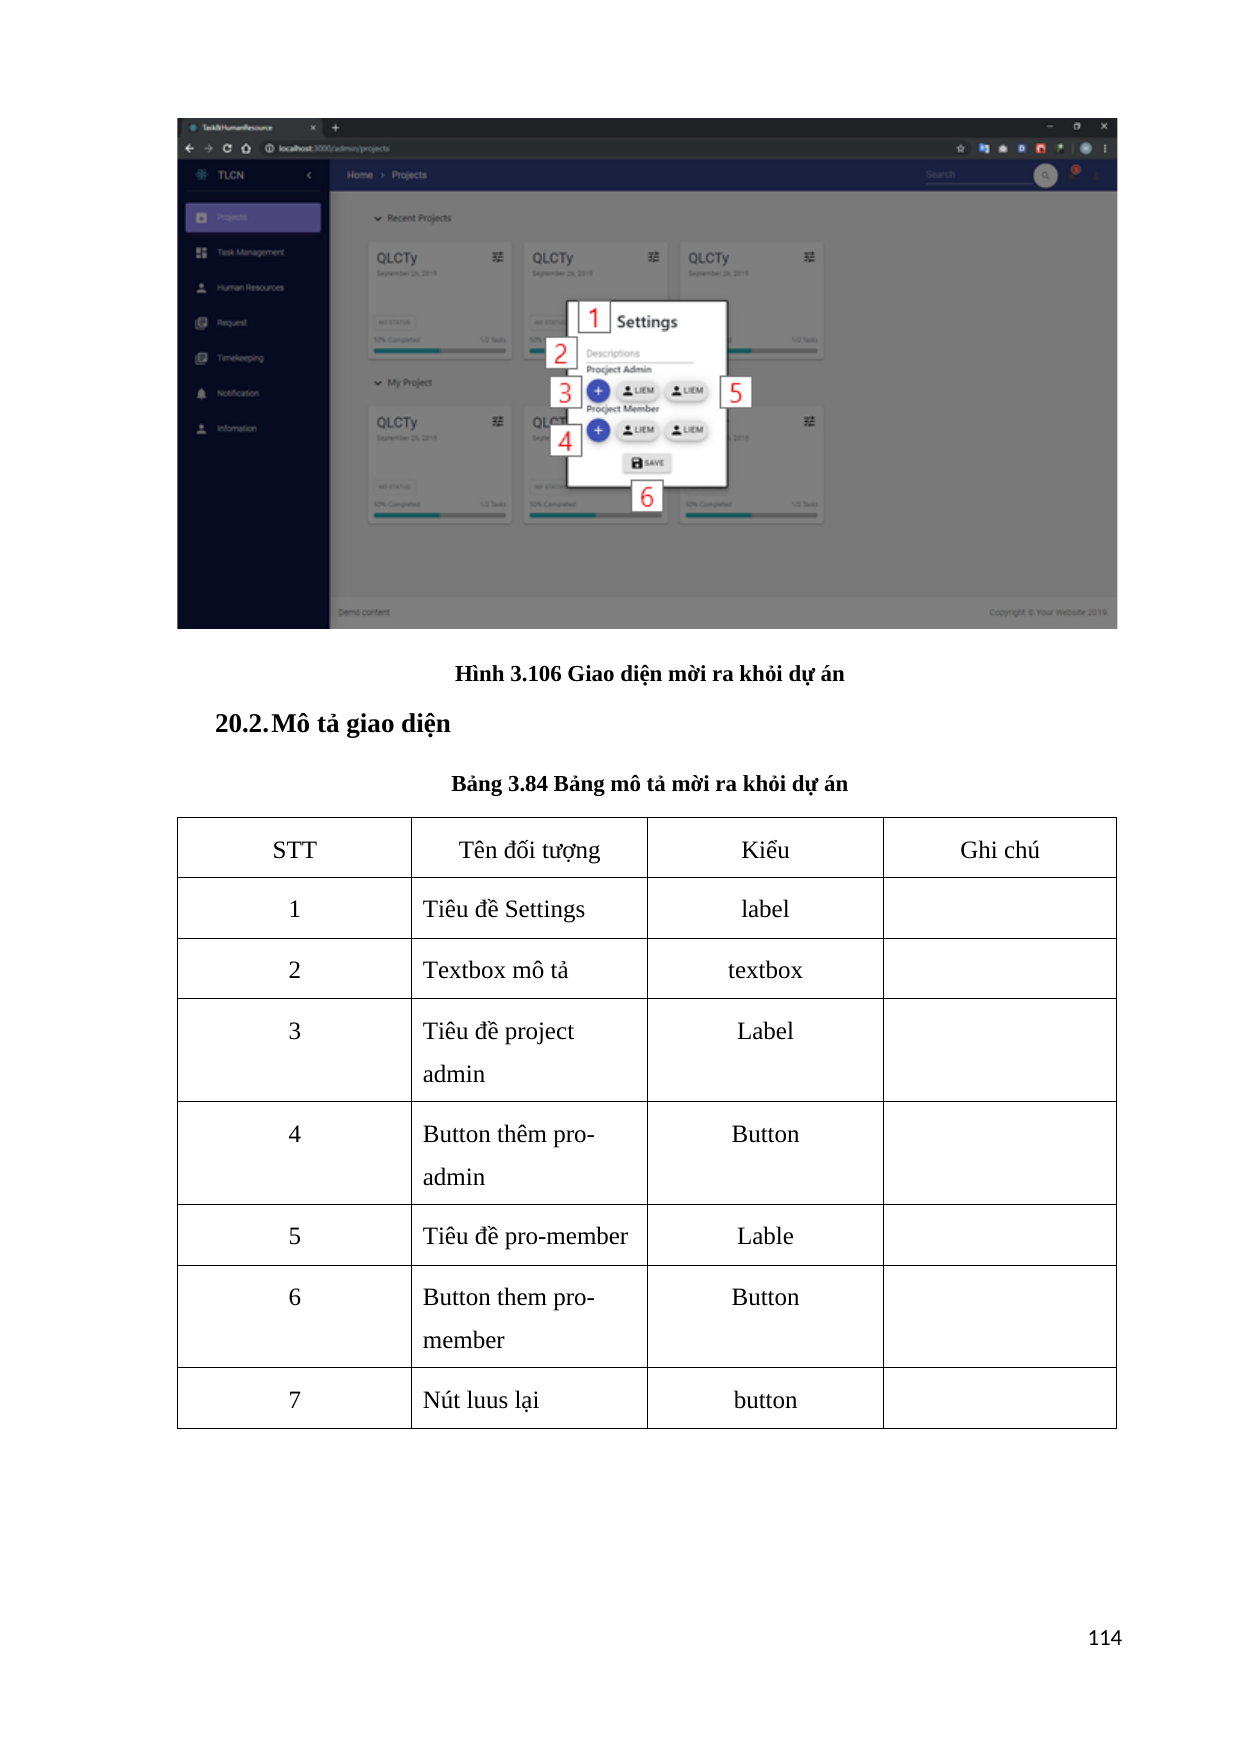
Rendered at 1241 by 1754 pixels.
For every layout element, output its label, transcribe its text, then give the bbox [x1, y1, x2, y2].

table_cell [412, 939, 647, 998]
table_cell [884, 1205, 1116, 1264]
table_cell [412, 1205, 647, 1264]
text Bảng 3.39 Bảng mô tả mời ra khỏi dự án [177, 770, 1122, 796]
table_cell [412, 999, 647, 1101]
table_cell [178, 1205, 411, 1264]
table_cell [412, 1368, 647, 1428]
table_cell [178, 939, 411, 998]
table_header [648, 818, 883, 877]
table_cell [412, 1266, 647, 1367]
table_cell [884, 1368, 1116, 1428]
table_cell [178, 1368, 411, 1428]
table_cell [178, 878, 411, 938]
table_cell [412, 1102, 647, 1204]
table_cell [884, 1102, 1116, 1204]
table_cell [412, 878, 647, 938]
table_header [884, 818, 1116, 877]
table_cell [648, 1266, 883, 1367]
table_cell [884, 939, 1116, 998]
text Hình 3.39 Giao diện mời ra khỏi dự án [177, 659, 1122, 686]
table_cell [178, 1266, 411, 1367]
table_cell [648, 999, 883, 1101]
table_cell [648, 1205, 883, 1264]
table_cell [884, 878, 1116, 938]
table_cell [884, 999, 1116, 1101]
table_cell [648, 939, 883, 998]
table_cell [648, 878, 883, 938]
picture [177, 118, 1118, 629]
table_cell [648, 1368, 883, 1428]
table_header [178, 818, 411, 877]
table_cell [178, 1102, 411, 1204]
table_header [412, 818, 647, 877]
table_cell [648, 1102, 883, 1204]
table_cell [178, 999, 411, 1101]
list Mô tả giao diện [215, 707, 1122, 738]
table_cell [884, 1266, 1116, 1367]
